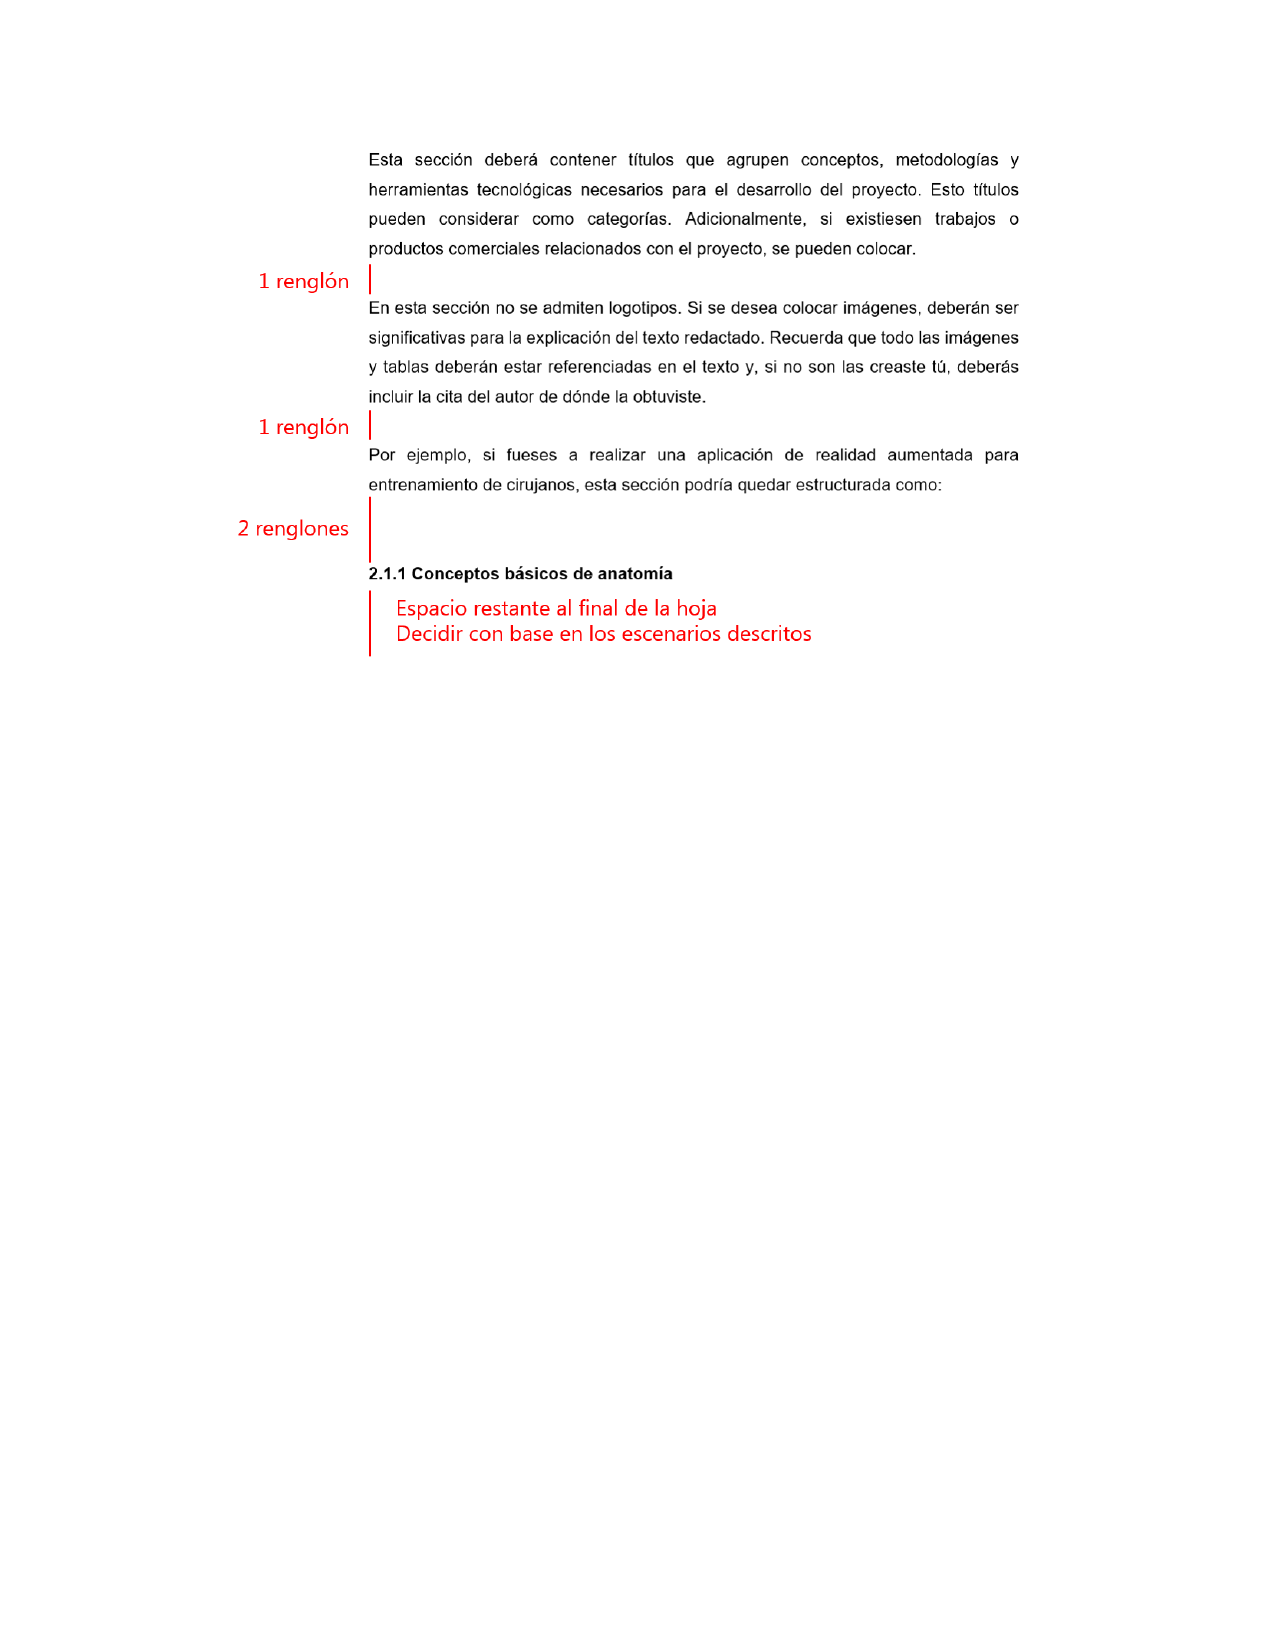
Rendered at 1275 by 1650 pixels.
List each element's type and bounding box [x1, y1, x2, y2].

picture [231, 147, 1074, 668]
